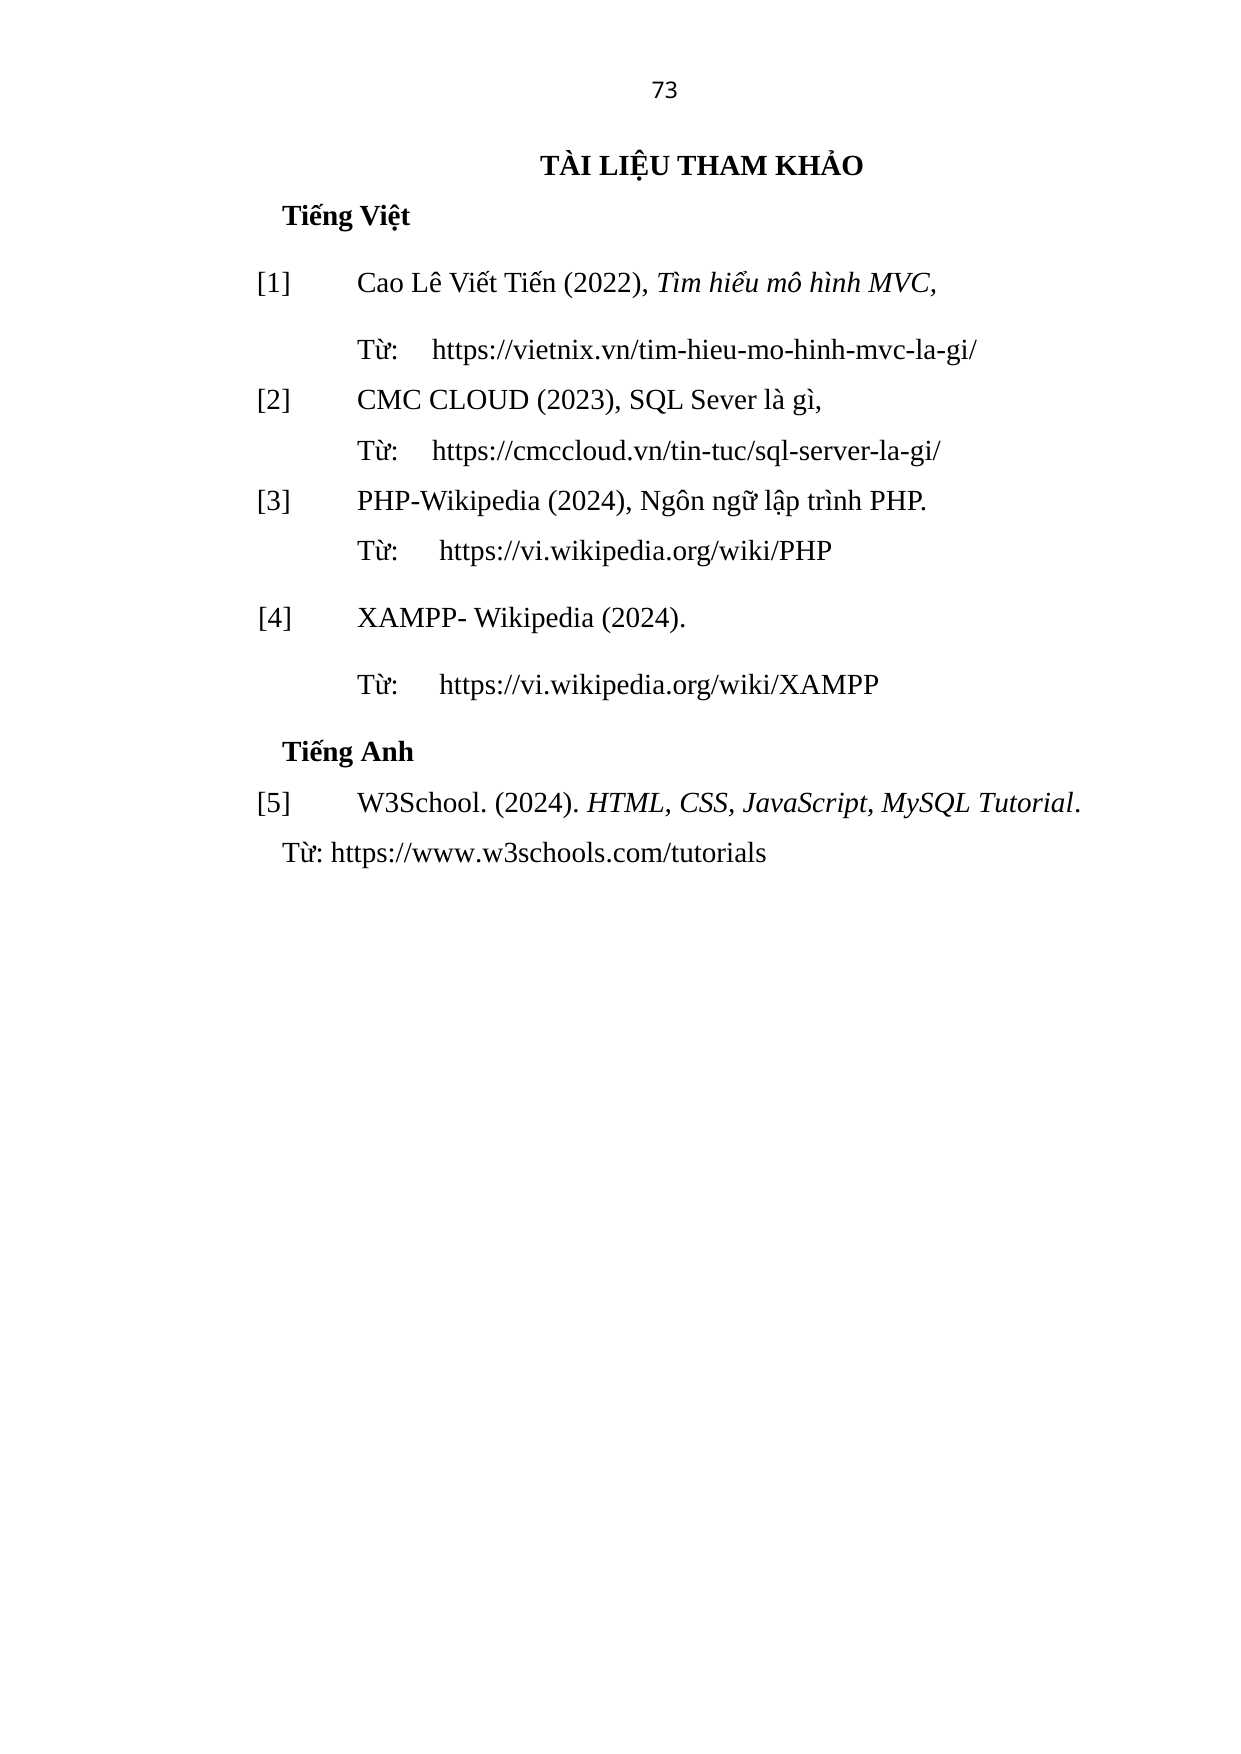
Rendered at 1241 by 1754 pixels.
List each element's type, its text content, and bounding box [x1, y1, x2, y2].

list Từ: https://vi.wikipedia.org/wiki/PHP [282, 533, 1122, 567]
text [2] CMC CLOUD (2023), SQL Sever là gì, [207, 382, 1104, 416]
text [5] W3School. (2024). HTML, CSS, JavaScript, MySQL Tutorial. [257, 785, 1105, 818]
text [4] XAMPP- Wikipedia (2024). [207, 601, 1122, 634]
text Từ: https://vi.wikipedia.org/wiki/XAMPP [282, 667, 1122, 701]
list Tiếng Việt [282, 198, 1122, 232]
text Từ: https://cmccloud.vn/tin-tuc/sql-server-la-gi/ [282, 433, 1104, 466]
text [3] PHP-Wikipedia (2024), Ngôn ngữ lập trình PHP. [257, 483, 1104, 517]
text Từ: https://vietnix.vn/tim-hieu-mo-hinh-mvc-la-gi/ [332, 332, 1104, 366]
list TÀI LIỆU THAM KHẢO [282, 148, 1122, 181]
text Từ: https://www.w3schools.com/tutorials [257, 835, 1105, 869]
text [1] Cao Lê Viết Tiến (2022), Tìm hiểu mô hình MVC, [207, 265, 1122, 298]
text Tiếng Anh [257, 734, 1105, 768]
